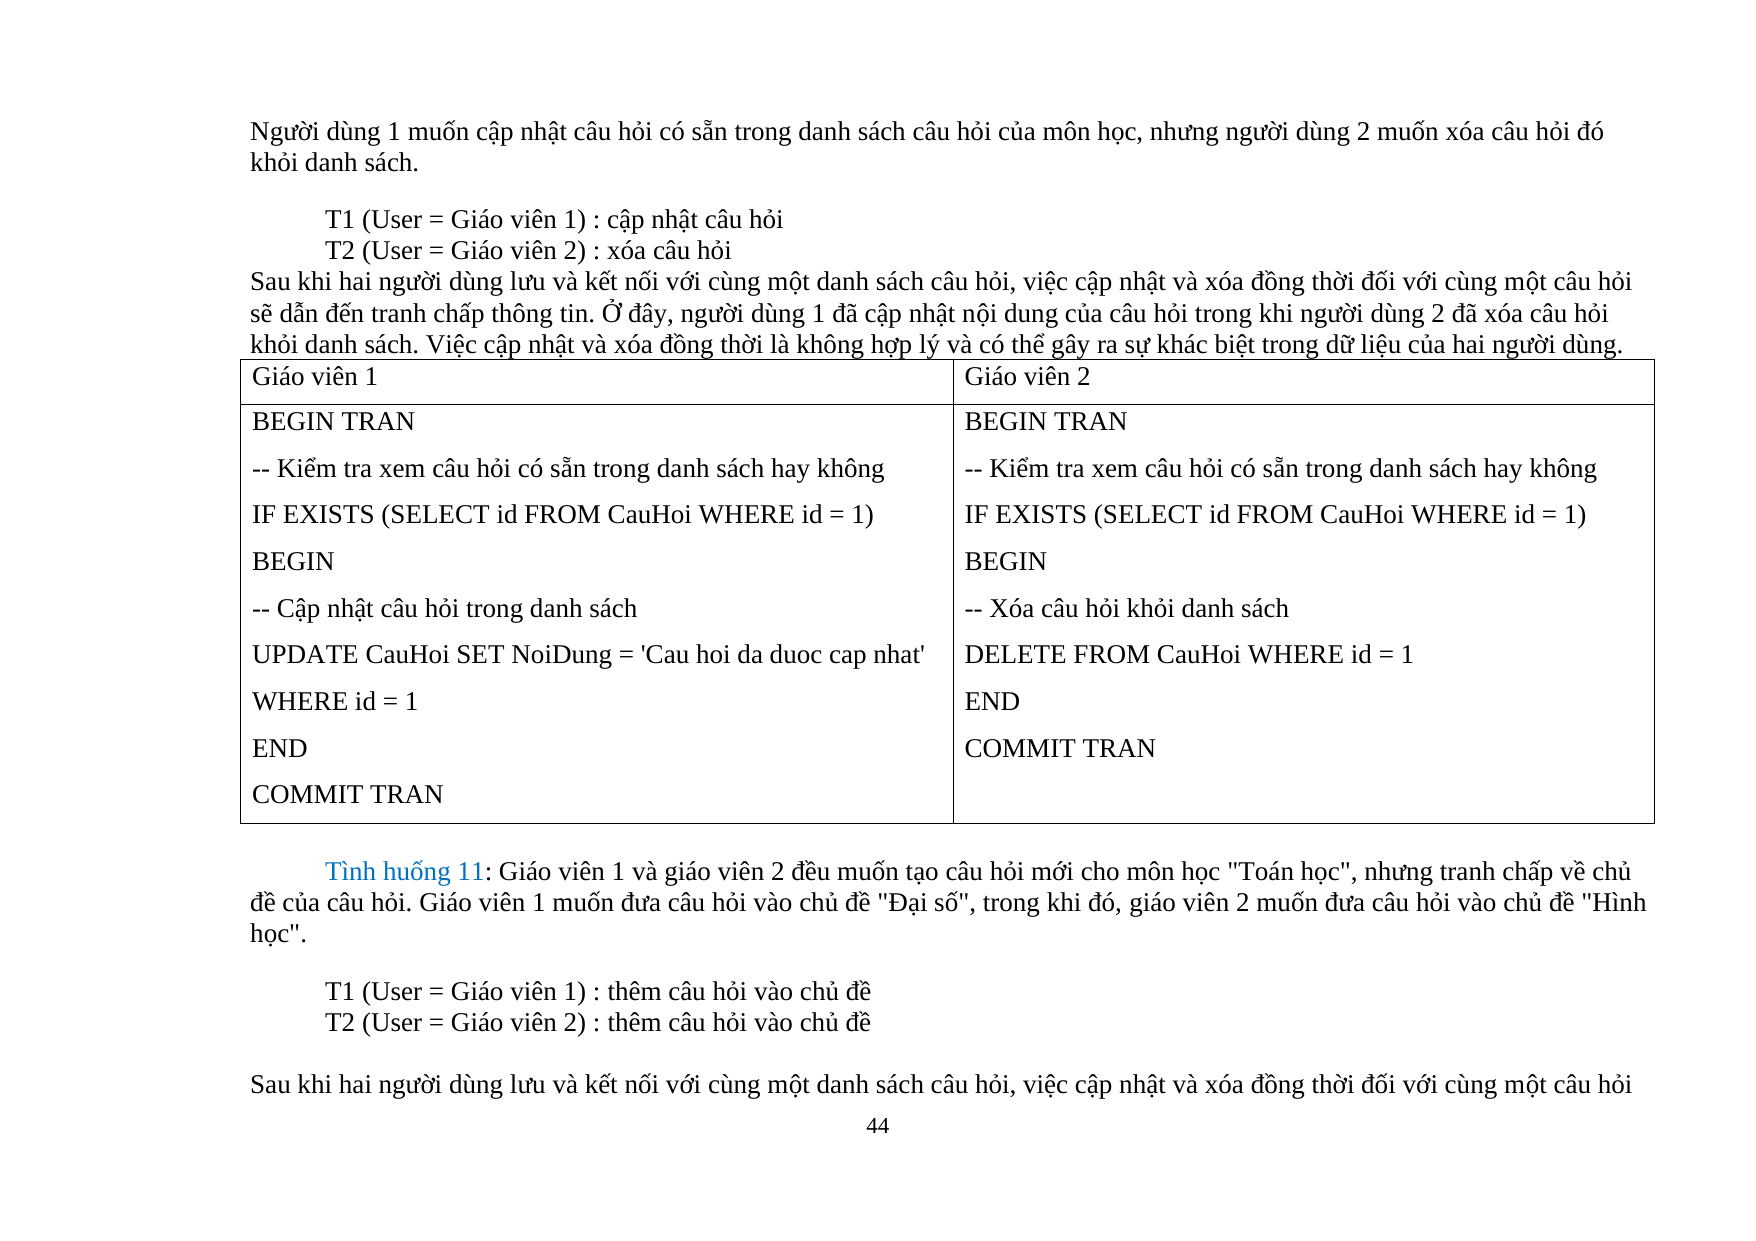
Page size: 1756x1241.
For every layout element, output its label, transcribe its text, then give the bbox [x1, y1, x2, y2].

text T1 (User = Giáo viên 1) : cập nhật câu hỏi [250, 203, 1655, 234]
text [250, 1068, 1655, 1099]
table_cell BEGIN TRAN -- Kiểm tra xem câu hỏi có sẵn trong danh sách hay không IF EXISTS (SELECT id FROM CauHoi WHERE id = 1) BEGIN -- Cập nhật câu hỏi trong danh sách UPDATE CauHoi SET NoiDung = 'Cau hoi da duoc cap nhat' WHERE id = 1 END COMMIT TRAN [241, 405, 953, 823]
table_header Giáo viên 1 [241, 360, 953, 404]
text Người dùng 1 muốn cập nhật câu hỏi có sẵn trong danh sách câu hỏi của môn học, nhưng người dùng 2 muốn xóa câu hỏi đó khỏi danh sách. [250, 114, 1655, 177]
text Tình huống 11: Giáo viên 1 và giáo viên 2 đều muốn tạo câu hỏi mới cho môn học "Toán học", nhưng tranh chấp về chủ đề của câu hỏi. Giáo viên 1 muốn đưa câu hỏi vào chủ đề "Đại số", trong khi đó, giáo viên 2 muốn đưa câu hỏi vào chủ đề "Hình học". [250, 855, 1655, 948]
table_header Giáo viên 2 [954, 360, 1654, 404]
text T1 (User = Giáo viên 1) : thêm câu hỏi vào chủ đề [250, 975, 1655, 1006]
text T2 (User = Giáo viên 2) : thêm câu hỏi vào chủ đề [250, 1006, 1655, 1037]
text T2 (User = Giáo viên 2) : xóa câu hỏi [250, 234, 1655, 266]
table_cell BEGIN TRAN -- Kiểm tra xem câu hỏi có sẵn trong danh sách hay không IF EXISTS (SELECT id FROM CauHoi WHERE id = 1) BEGIN -- Xóa câu hỏi khỏi danh sách DELETE FROM CauHoi WHERE id = 1 END COMMIT TRAN [954, 405, 1654, 823]
